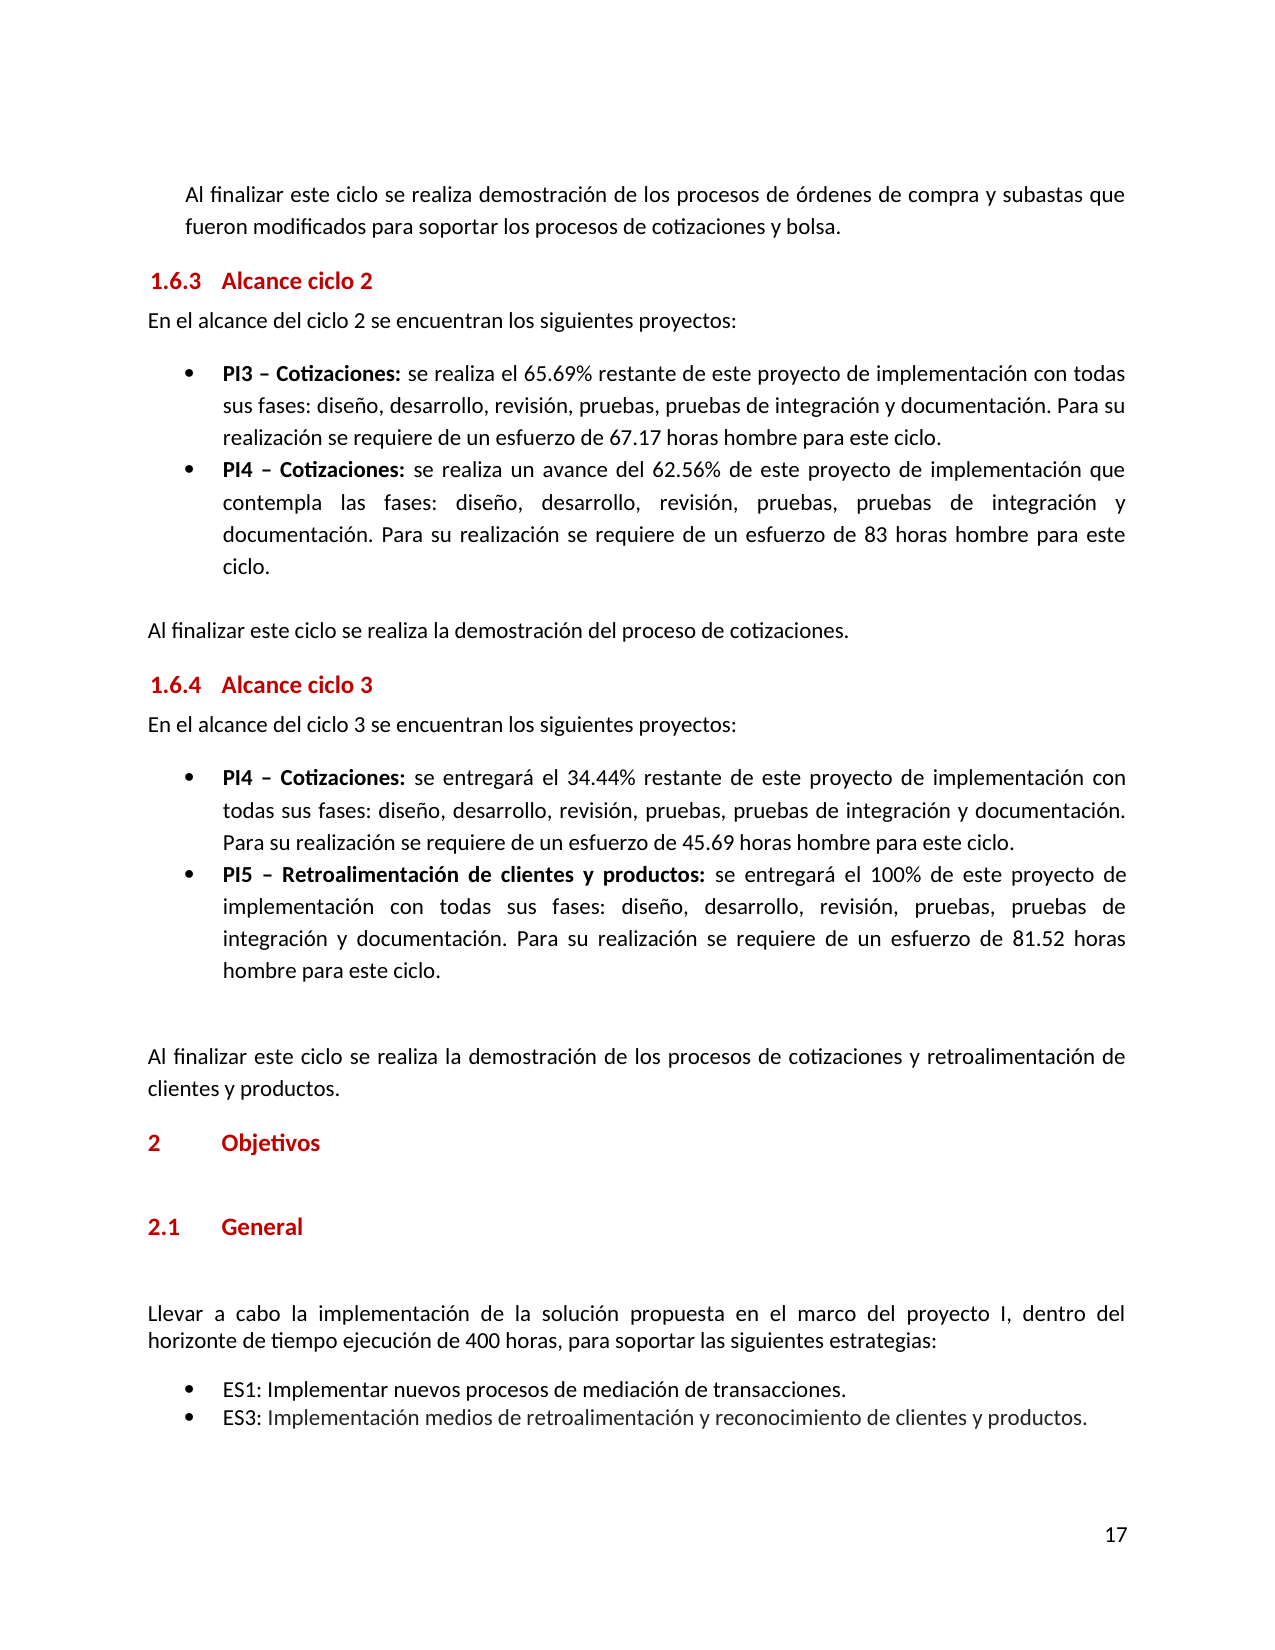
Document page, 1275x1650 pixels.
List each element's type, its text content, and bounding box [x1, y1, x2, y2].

list ES1: Implementar nuevos procesos de mediación de transacciones. [185, 1376, 1127, 1403]
subtitle General [148, 1211, 1127, 1241]
text Al finalizar este ciclo se realiza demostración de los procesos de órdenes de compra y subastas que fueron modificados para soportar los procesos de cotizaciones y bolsa. [185, 180, 1127, 240]
text Al finalizar este ciclo se realiza la demostración del proceso de cotizaciones. [148, 617, 1127, 644]
subtitle Objetivos [148, 1127, 1127, 1158]
text En el alcance del ciclo 3 se encuentran los siguientes proyectos: [148, 711, 1127, 738]
subtitle Alcance ciclo 2 [150, 265, 1127, 296]
list PI5 – Retroalimentación de clientes y productos: se entregará el 100% de este proyecto de implementación con todas sus fases: diseño, desarrollo, revisión, pruebas, pruebas de integración y documentación. Para su realización se requiere de un esfuerzo de 81.52 horas hombre para este ciclo. [185, 860, 1127, 985]
list PI3 – Cotizaciones: se realiza el 65.69% restante de este proyecto de implementación con todas sus fases: diseño, desarrollo, revisión, pruebas, pruebas de integración y documentación. Para su realización se requiere de un esfuerzo de 67.17 horas hombre para este ciclo. [185, 359, 1127, 451]
text Al finalizar este ciclo se realiza la demostración de los procesos de cotizaciones y retroalimentación de clientes y productos. [148, 1042, 1127, 1102]
list ES3: Implementación medios de retroalimentación y reconocimiento de clientes y productos. [185, 1403, 1127, 1432]
text Llevar a cabo la implementación de la solución propuesta en el marco del proyecto I, dentro del horizonte de tiempo ejecución de 400 horas, para soportar las siguientes estrategias: [148, 1299, 1127, 1355]
text En el alcance del ciclo 2 se encuentran los siguientes proyectos: [148, 306, 1127, 334]
list PI4 – Cotizaciones: se entregará el 34.44% restante de este proyecto de implementación con todas sus fases: diseño, desarrollo, revisión, pruebas, pruebas de integración y documentación. Para su realización se requiere de un esfuerzo de 45.69 horas hombre para este ciclo. [185, 763, 1127, 856]
subtitle Alcance ciclo 3 [150, 669, 1127, 700]
list PI4 – Cotizaciones: se realiza un avance del 62.56% de este proyecto de implementación que contempla las fases: diseño, desarrollo, revisión, pruebas, pruebas de integración y documentación. Para su realización se requiere de un esfuerzo de 83 horas hombre para este ciclo. [185, 456, 1127, 580]
